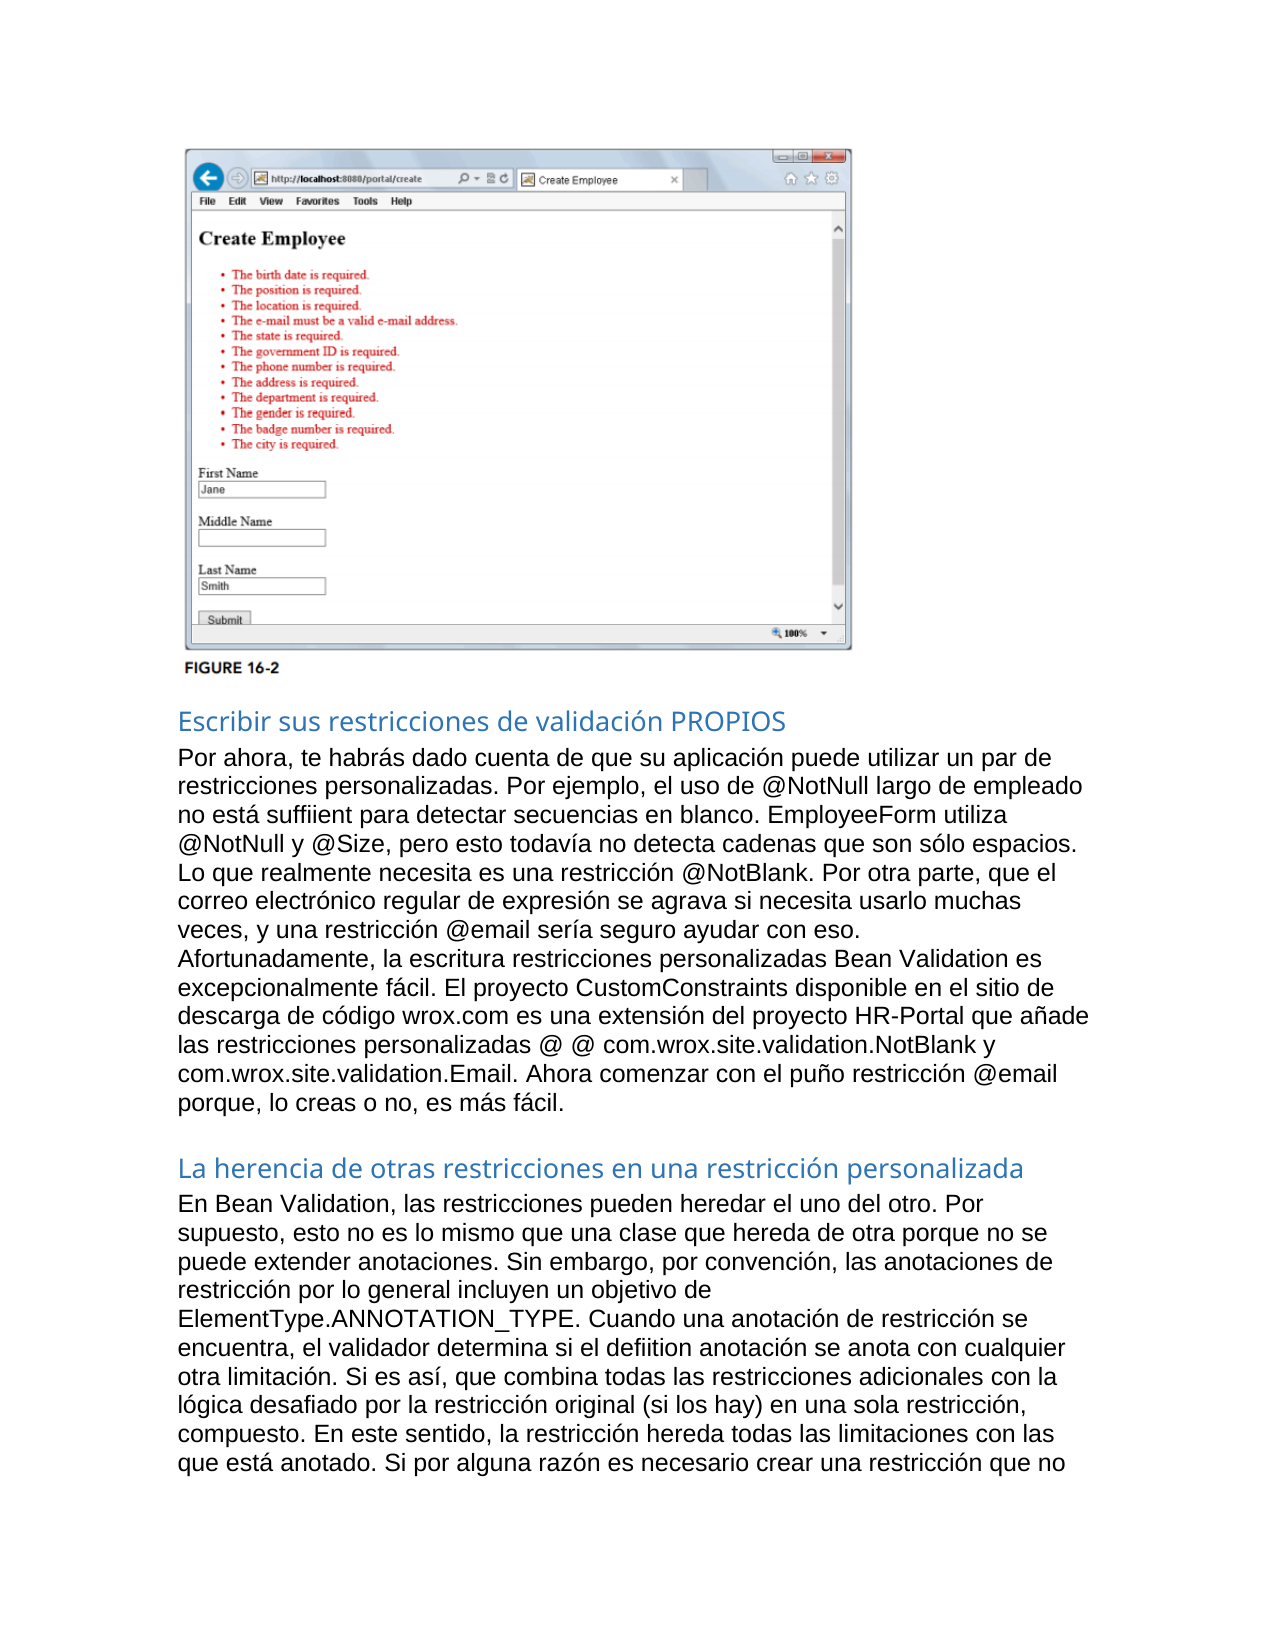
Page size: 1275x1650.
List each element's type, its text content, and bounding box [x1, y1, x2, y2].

picture [177, 147, 859, 684]
subtitle La herencia de otras restricciones en una restricción personalizada [177, 1149, 1098, 1186]
text Afortunadamente, la escritura restricciones personalizadas Bean Validation es excepcionalmente fácil. El proyecto CustomConstraints disponible en el sitio de descarga de código wrox.com es una extensión del proyecto HR-Portal que añade las restricciones personalizadas @ @ com.wrox.site.validation.NotBlank y com.wrox.site.validation.Email. Ahora comenzar con el puño restricción @email porque, lo creas o no, es más fácil. [177, 944, 1098, 1116]
text Por ahora, te habrás dado cuenta de que su aplicación puede utilizar un par de restricciones personalizadas. Por ejemplo, el uso de @NotNull largo de empleado no está suffiient para detectar secuencias en blanco. EmployeeForm utiliza @NotNull y @Size, pero esto todavía no detecta cadenas que son sólo espacios. Lo que realmente necesita es una restricción @NotBlank. Por otra parte, que el correo electrónico regular de expresión se agrava si necesita usarlo muchas veces, y una restricción @email sería seguro ayudar con eso. [177, 743, 1098, 944]
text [177, 1189, 1098, 1477]
subtitle Escribir sus restricciones de validación PROPIOS [177, 703, 1098, 740]
